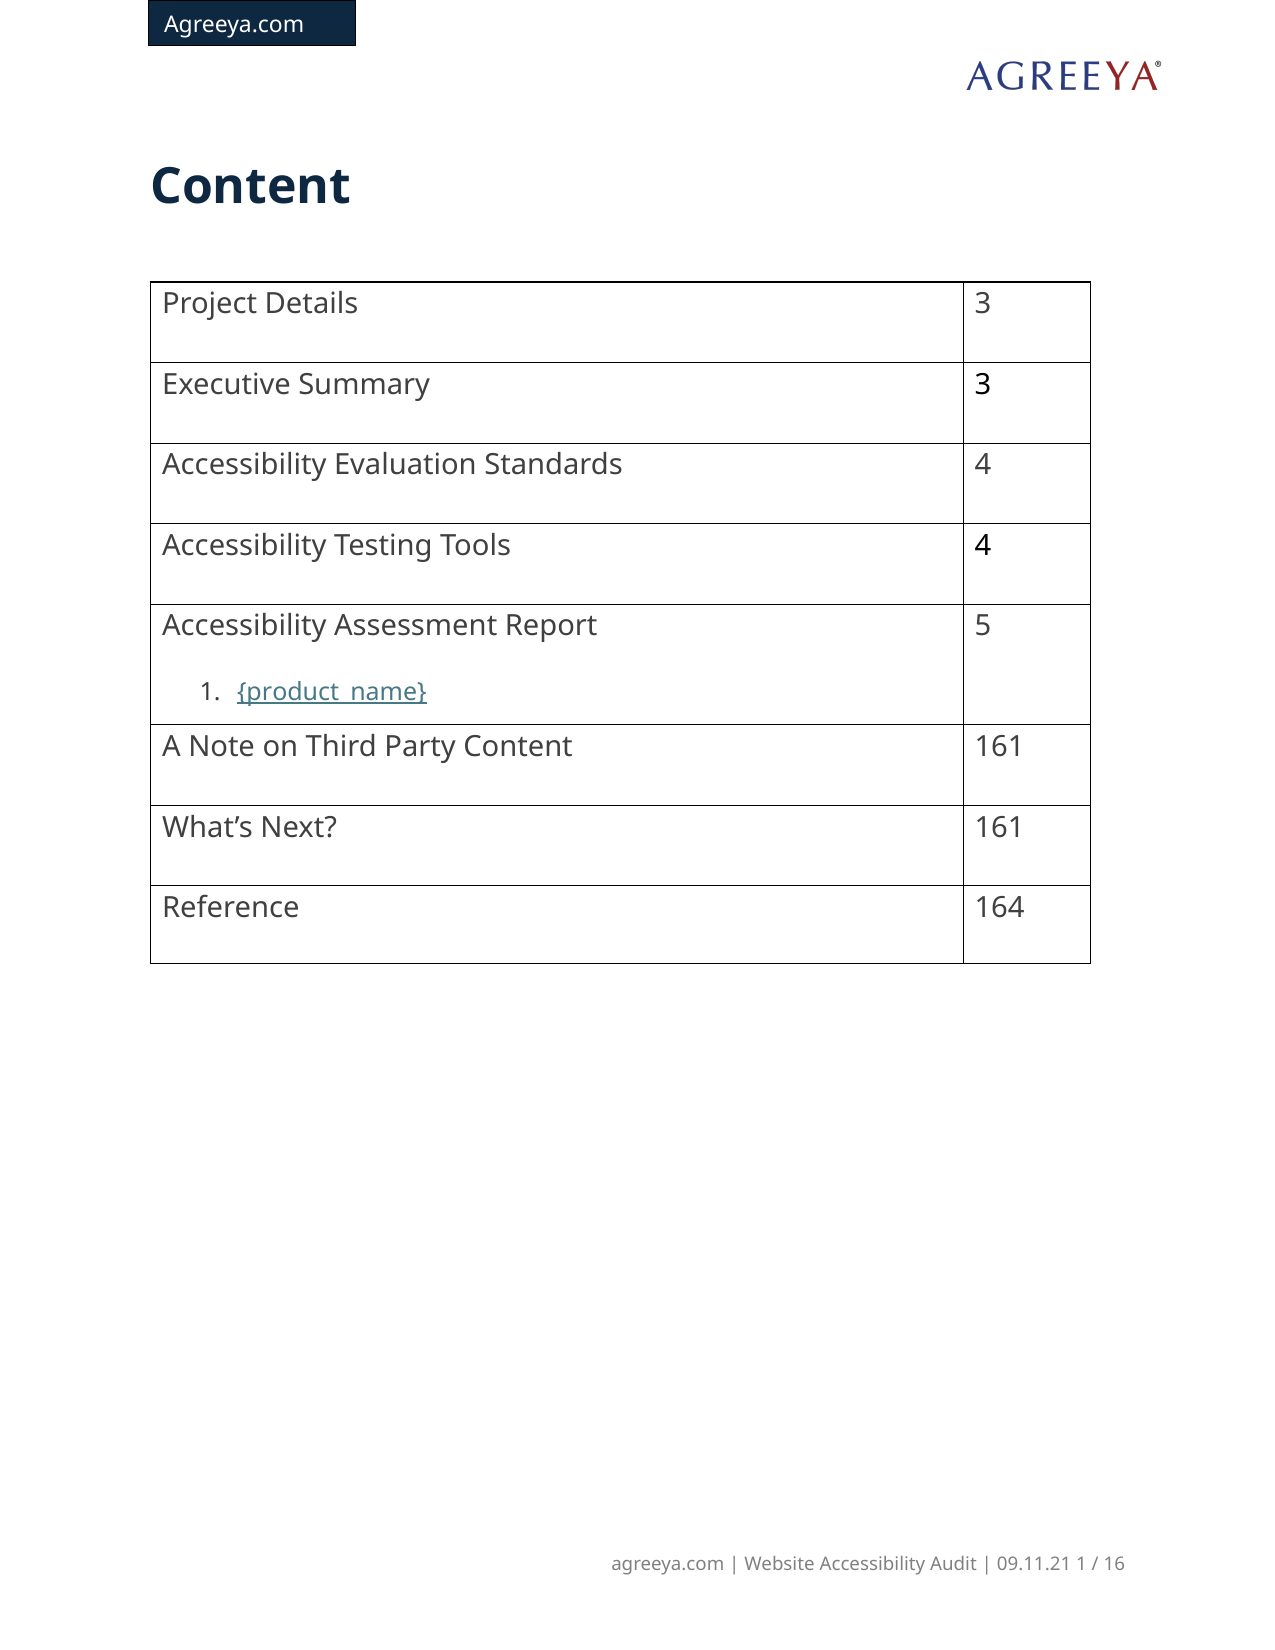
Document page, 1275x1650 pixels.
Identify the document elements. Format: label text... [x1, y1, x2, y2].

table_cell Accessibility Assessment Report {product_name} [151, 605, 963, 724]
table_cell Executive Summary [151, 363, 963, 442]
text Content [150, 150, 1125, 252]
table_cell 3 [964, 363, 1090, 442]
table_cell 164 [964, 886, 1090, 963]
picture [961, 58, 1165, 92]
table_cell 5 [964, 605, 1090, 724]
table_cell Accessibility Evaluation Standards [151, 444, 963, 523]
table_cell What’s Next? [151, 806, 963, 885]
table_header 3 [964, 283, 1090, 362]
table_cell A Note on Third Party Content [151, 725, 963, 805]
table_cell 4 [964, 524, 1090, 603]
table_cell Reference [151, 886, 963, 963]
table_cell 4 [964, 444, 1090, 523]
table_header Project Details [151, 283, 963, 362]
table_cell 161 [964, 806, 1090, 885]
table_cell 161 [964, 725, 1090, 805]
table_cell Accessibility Testing Tools [151, 524, 963, 603]
